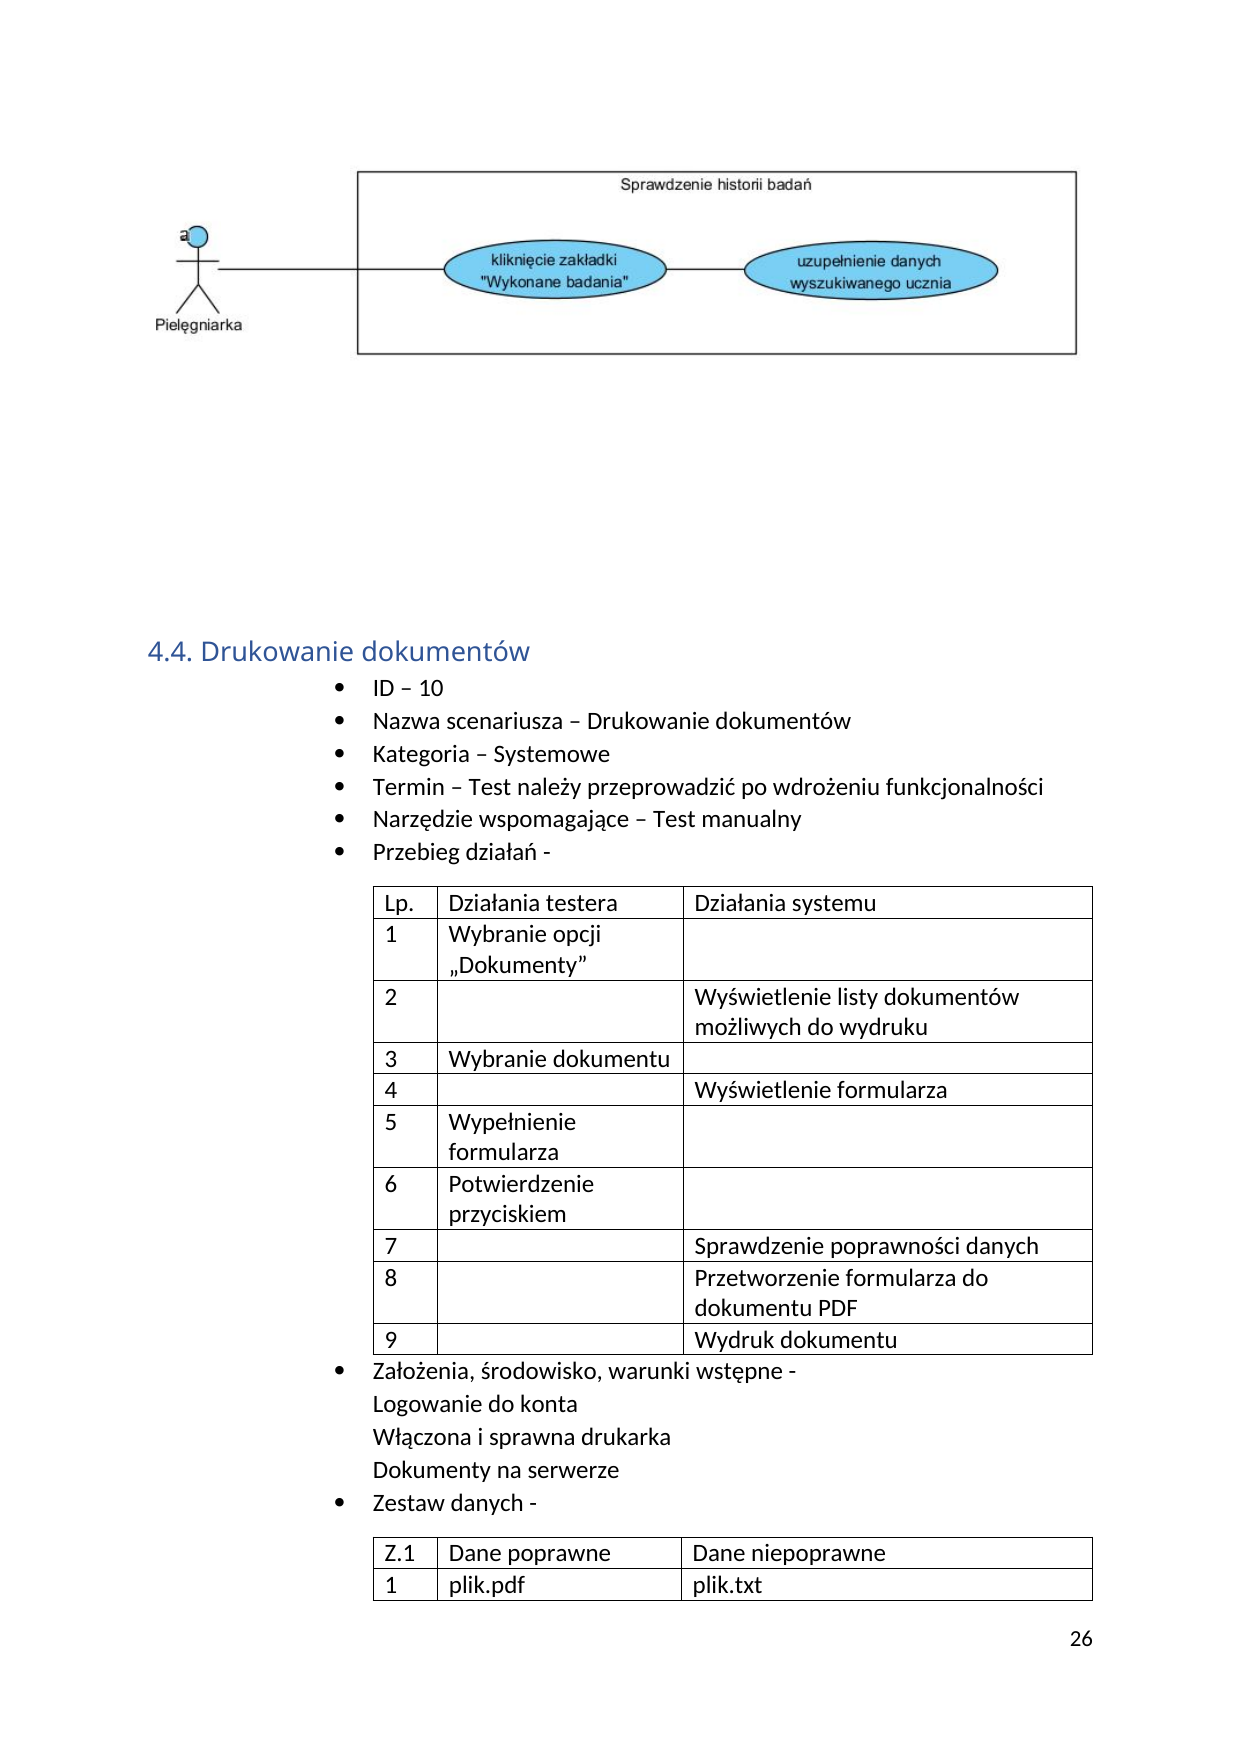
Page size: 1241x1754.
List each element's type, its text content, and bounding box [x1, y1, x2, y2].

table_header Z.1 [374, 1538, 437, 1568]
table_cell [438, 1324, 683, 1354]
table_cell 5 [374, 1106, 437, 1167]
table_cell [684, 1168, 1092, 1229]
table_cell [438, 981, 683, 1042]
table_cell [684, 1043, 1092, 1073]
table_cell Potwierdzenie przyciskiem [438, 1168, 683, 1229]
list Termin – Test należy przeprowadzić po wdrożeniu funkcjonalności [335, 771, 1093, 801]
subtitle 4.4. Drukowanie dokumentów [148, 632, 1093, 669]
table_cell [684, 1106, 1092, 1167]
table_cell [438, 1074, 683, 1105]
table_cell Wybranie dokumentu [438, 1043, 683, 1073]
table_cell [684, 919, 1092, 980]
list Kategoria – Systemowe [335, 738, 1093, 768]
table_cell Wydruk dokumentu [684, 1324, 1092, 1354]
table_cell 4 [374, 1074, 437, 1105]
table_cell Przetworzenie formularza do dokumentu PDF [684, 1262, 1092, 1323]
table_cell [438, 1262, 683, 1323]
table_header Działania testera [438, 887, 683, 918]
list Założenia, środowisko, warunki wstępne - Logowanie do konta Włączona i sprawna drukarka Dokumenty na serwerze [335, 1355, 1093, 1484]
table_cell Wybranie opcji „Dokumenty” [438, 919, 683, 980]
table_cell plik.txt [682, 1569, 1092, 1600]
list ID – 10 [335, 672, 1093, 702]
list Nazwa scenariusza – Drukowanie dokumentów [335, 705, 1093, 735]
table_cell 9 [374, 1324, 437, 1354]
table_cell Wyświetlenie listy dokumentów możliwych do wydruku [684, 981, 1092, 1042]
table_header Działania systemu [684, 887, 1092, 918]
table_header Lp. [374, 887, 437, 918]
list Przebieg działań - [335, 836, 1093, 867]
table_cell 2 [374, 981, 437, 1042]
table_cell 1 [374, 919, 437, 980]
table_header Dane niepoprawne [682, 1538, 1092, 1568]
table_cell [438, 1230, 683, 1261]
table_cell Sprawdzenie poprawności danych [684, 1230, 1092, 1261]
table_cell 6 [374, 1168, 437, 1229]
table_cell 3 [374, 1043, 437, 1073]
table_cell Wypełnienie formularza [438, 1106, 683, 1167]
table_cell 1 [374, 1569, 437, 1600]
list Zestaw danych - [335, 1487, 1093, 1517]
table_header Dane poprawne [438, 1538, 681, 1568]
picture [147, 147, 1093, 379]
table_cell 7 [374, 1230, 437, 1261]
table_cell 8 [374, 1262, 437, 1323]
table_cell Wyświetlenie formularza [684, 1074, 1092, 1105]
list Narzędzie wspomagające – Test manualny [335, 803, 1093, 834]
table_cell plik.pdf [438, 1569, 681, 1600]
